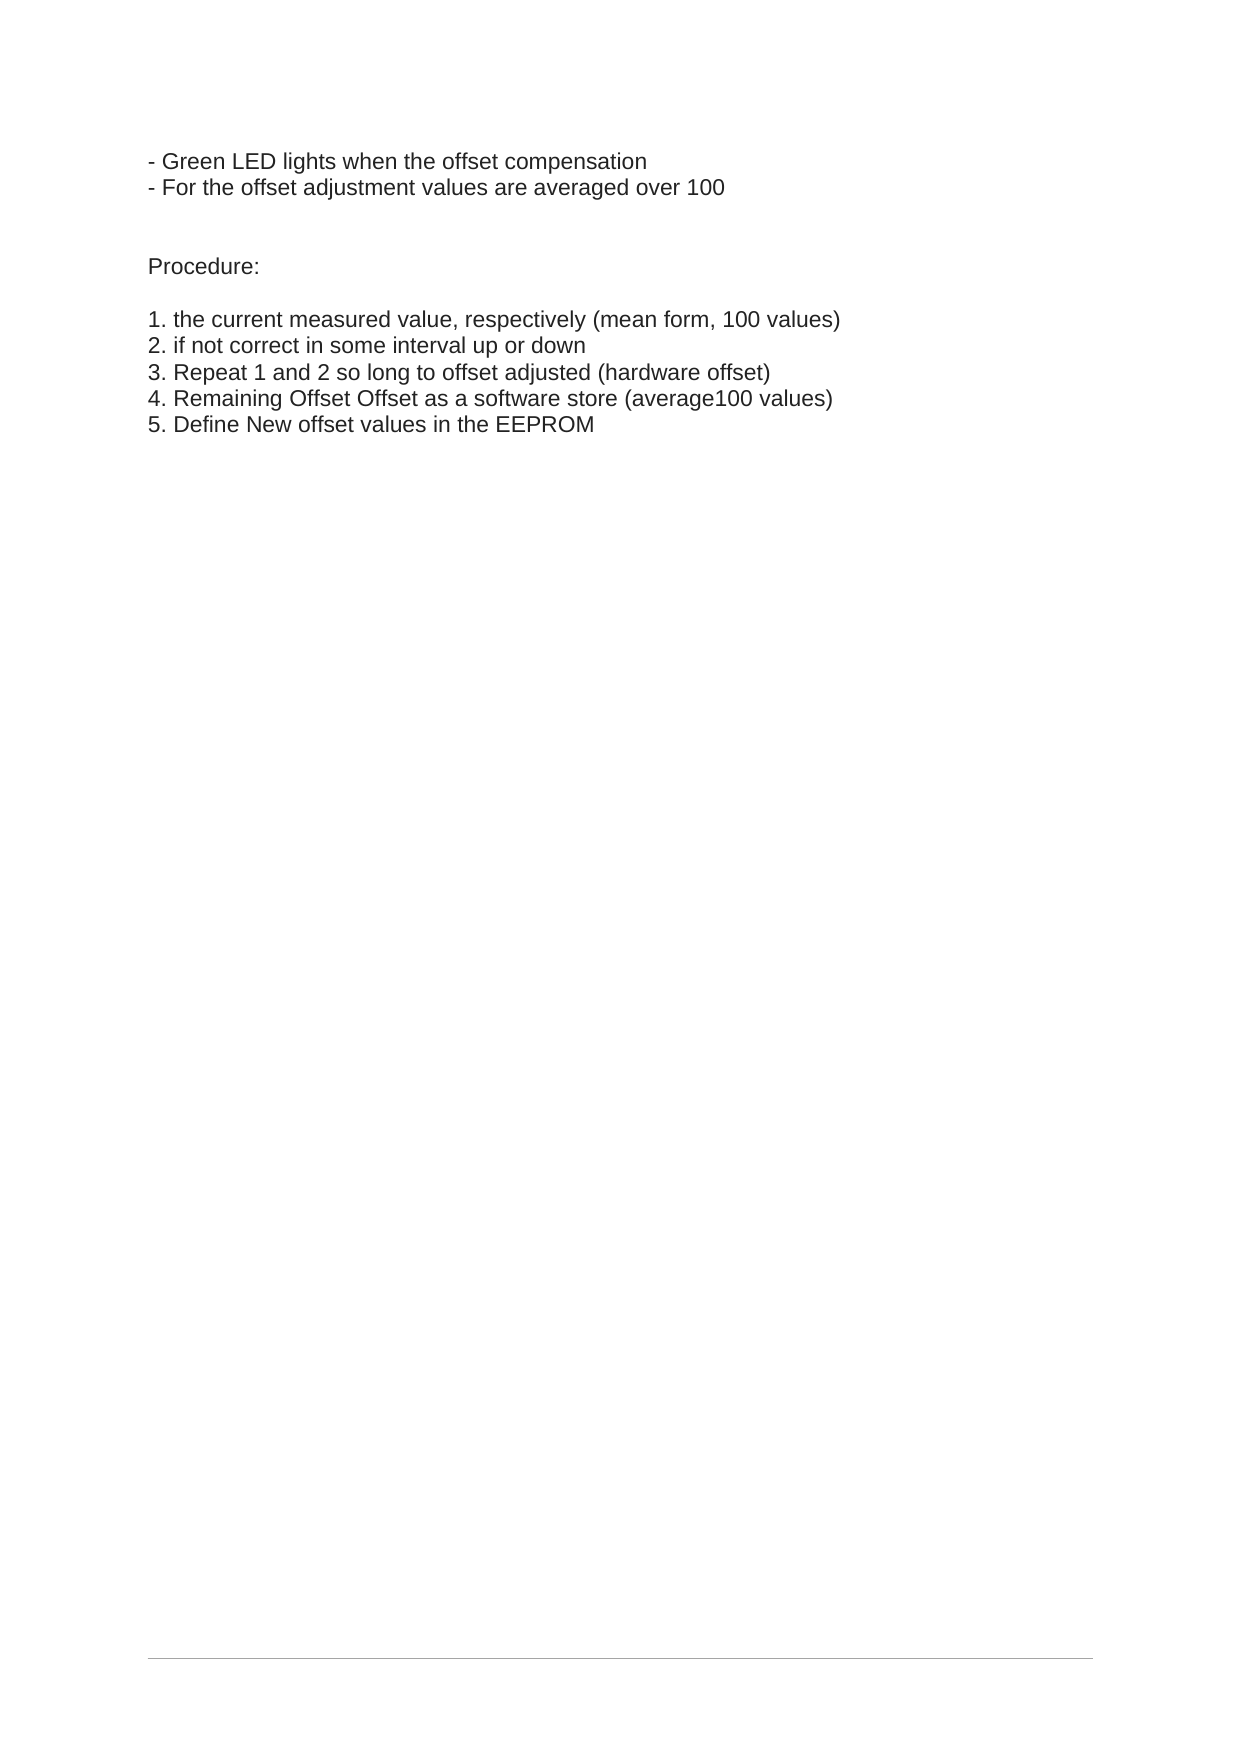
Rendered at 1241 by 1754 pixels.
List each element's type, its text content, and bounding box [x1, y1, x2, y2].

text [148, 148, 1093, 227]
text Procedure: 1. the current measured value, respectively (mean form, 100 values) 2. if not correct in some interval up or down 3. Repeat 1 and 2 so long to offset adjusted (hardware offset) 4. Remaining Offset Offset as a software store (average100 values) 5. Define New offset values in the EEPROM [148, 253, 1093, 437]
